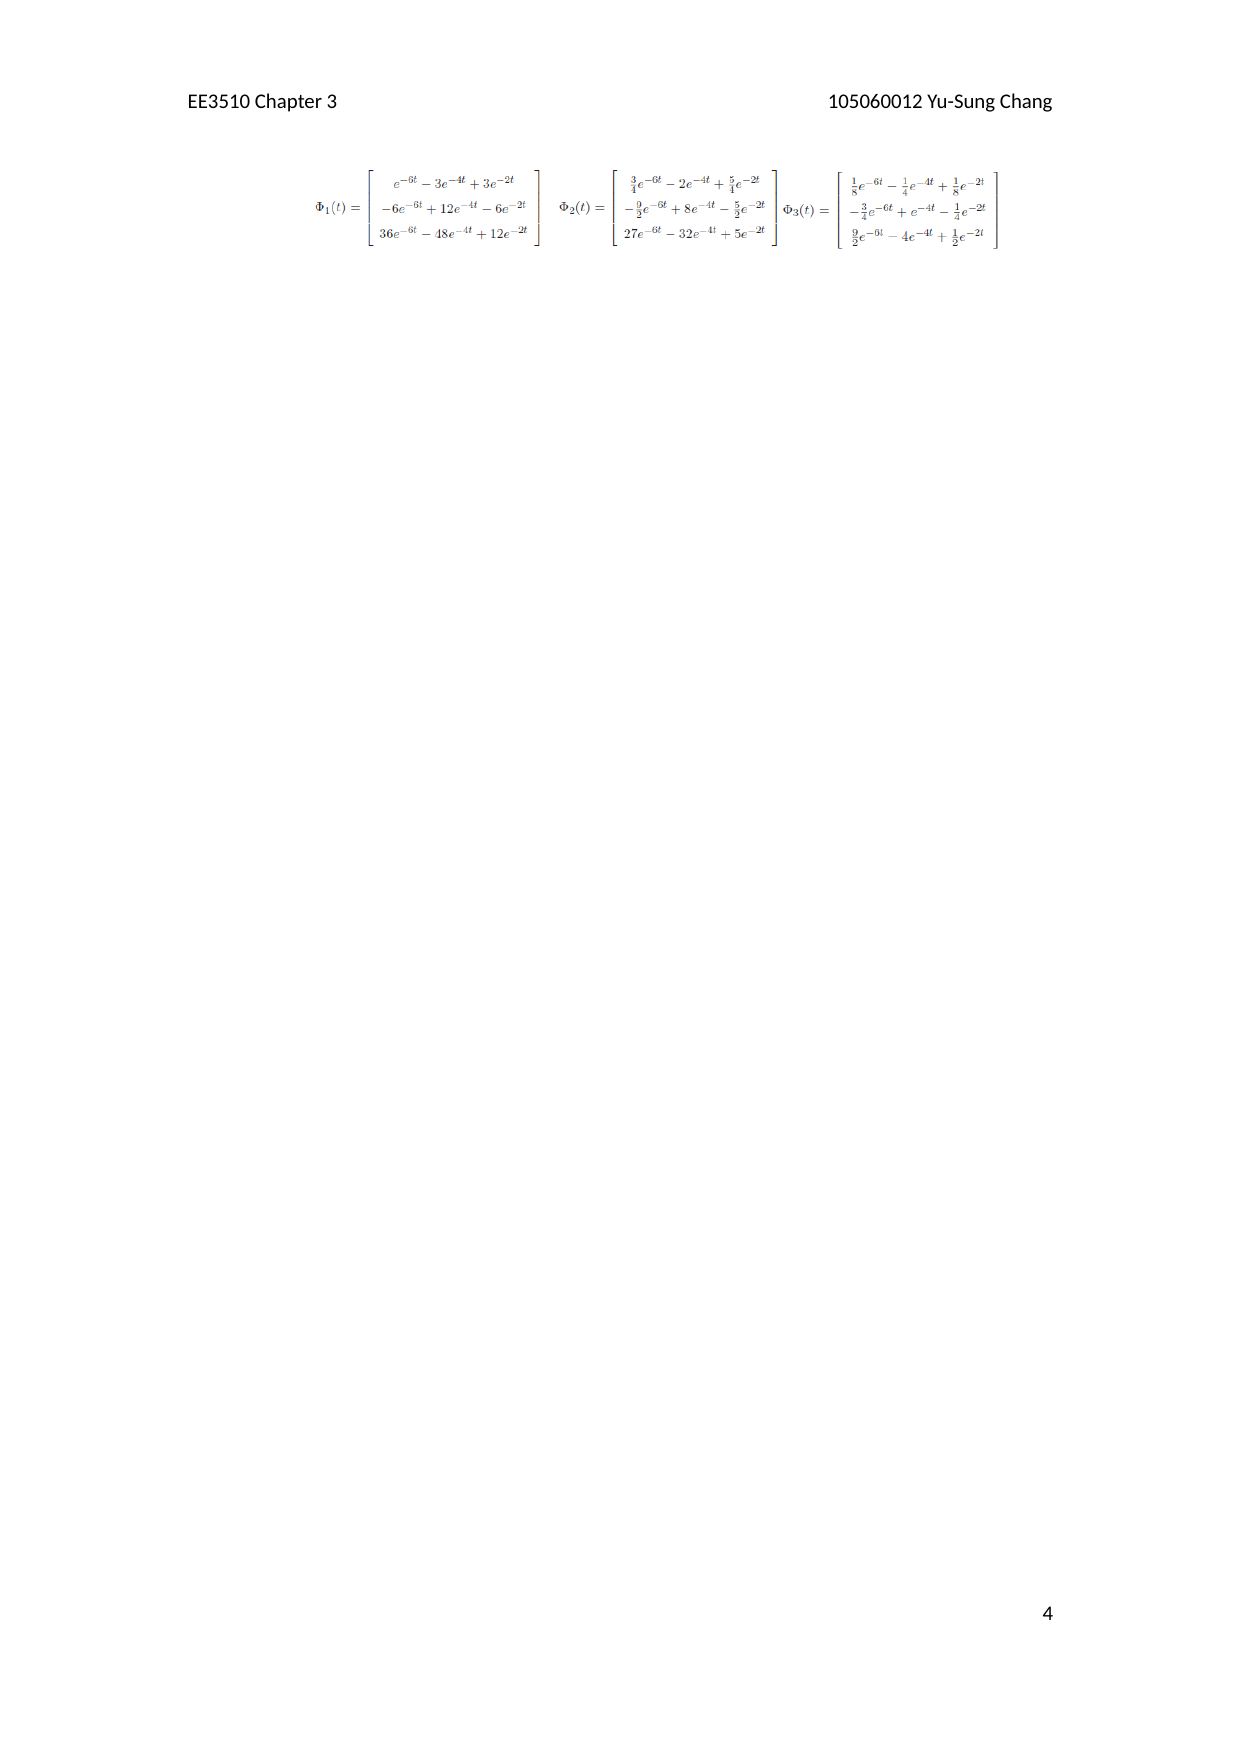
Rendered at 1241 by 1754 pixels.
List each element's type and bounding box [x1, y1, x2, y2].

picture [312, 162, 999, 251]
